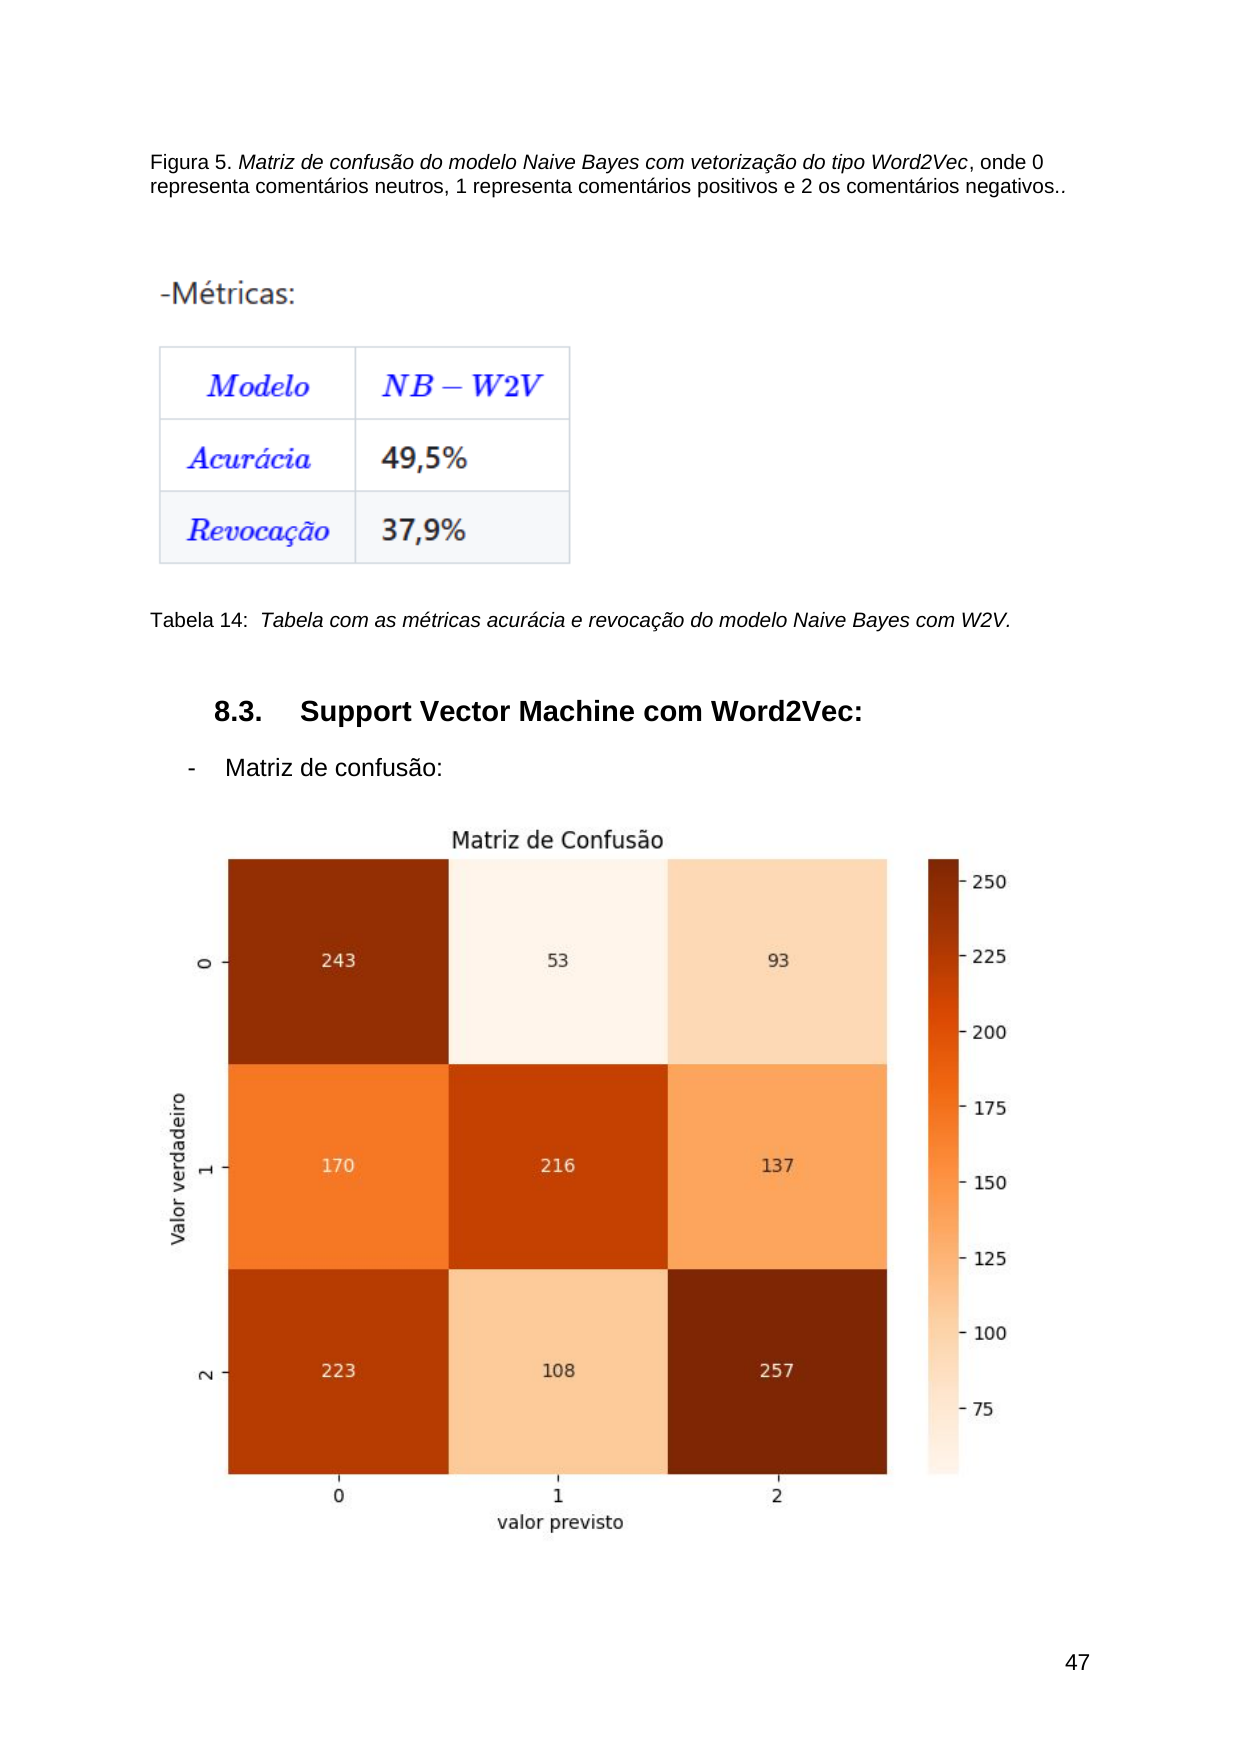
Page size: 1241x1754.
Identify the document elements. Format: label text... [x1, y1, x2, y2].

list Support Vector Machine com Word2Vec: [262, 694, 1090, 727]
picture [150, 276, 591, 583]
list Matriz de confusão: [187, 752, 1090, 781]
text Tabela 14: Tabela com as métricas acurácia e revocação do modelo Naive Bayes com W2V. [150, 608, 1090, 632]
text Figura 5. Matriz de confusão do modelo Naive Bayes com vetorização do tipo Word2Vec, onde 0 representa comentários neutros, 1 representa comentários positivos e 2 os comentários negativos.. [150, 150, 1090, 198]
picture [150, 806, 1020, 1553]
